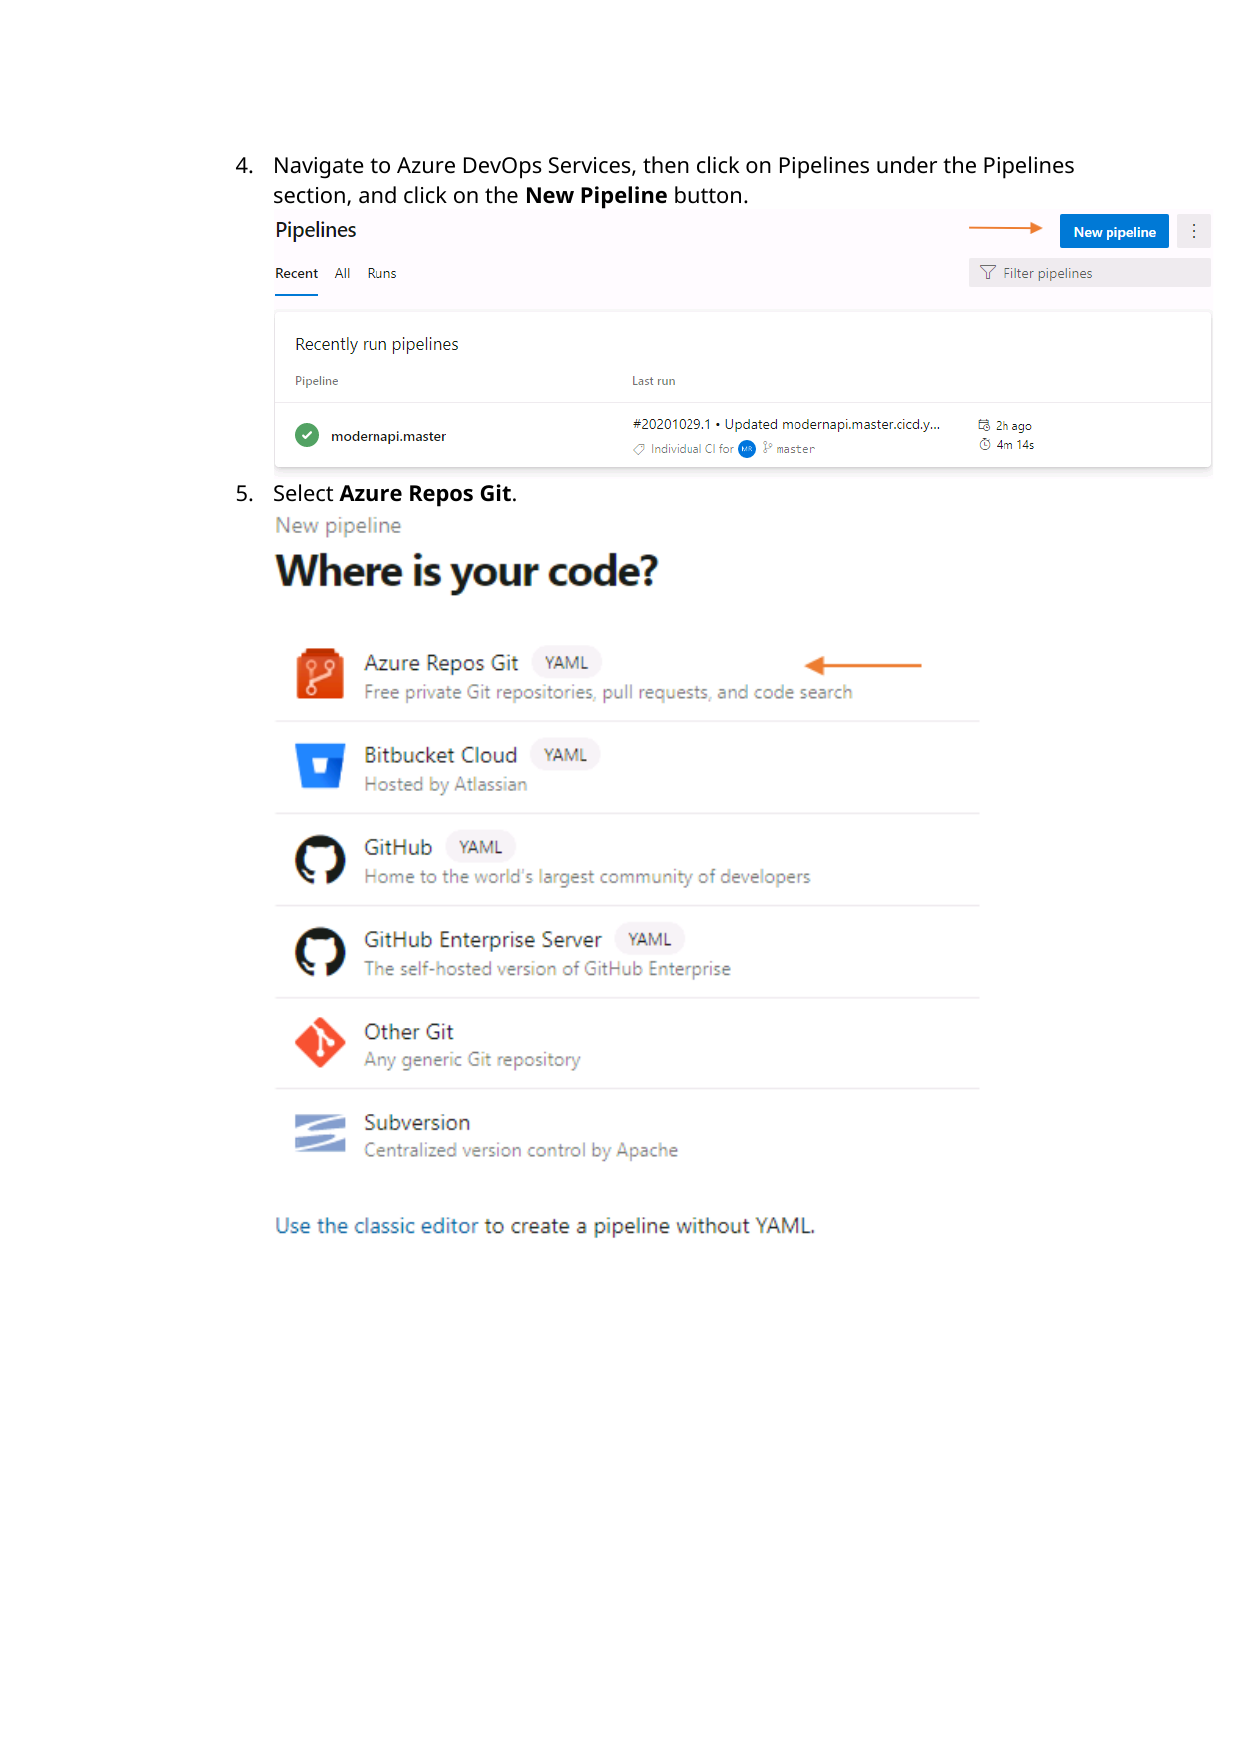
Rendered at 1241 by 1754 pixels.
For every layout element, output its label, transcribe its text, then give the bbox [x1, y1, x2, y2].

picture [272, 209, 1214, 479]
picture [272, 508, 986, 1249]
